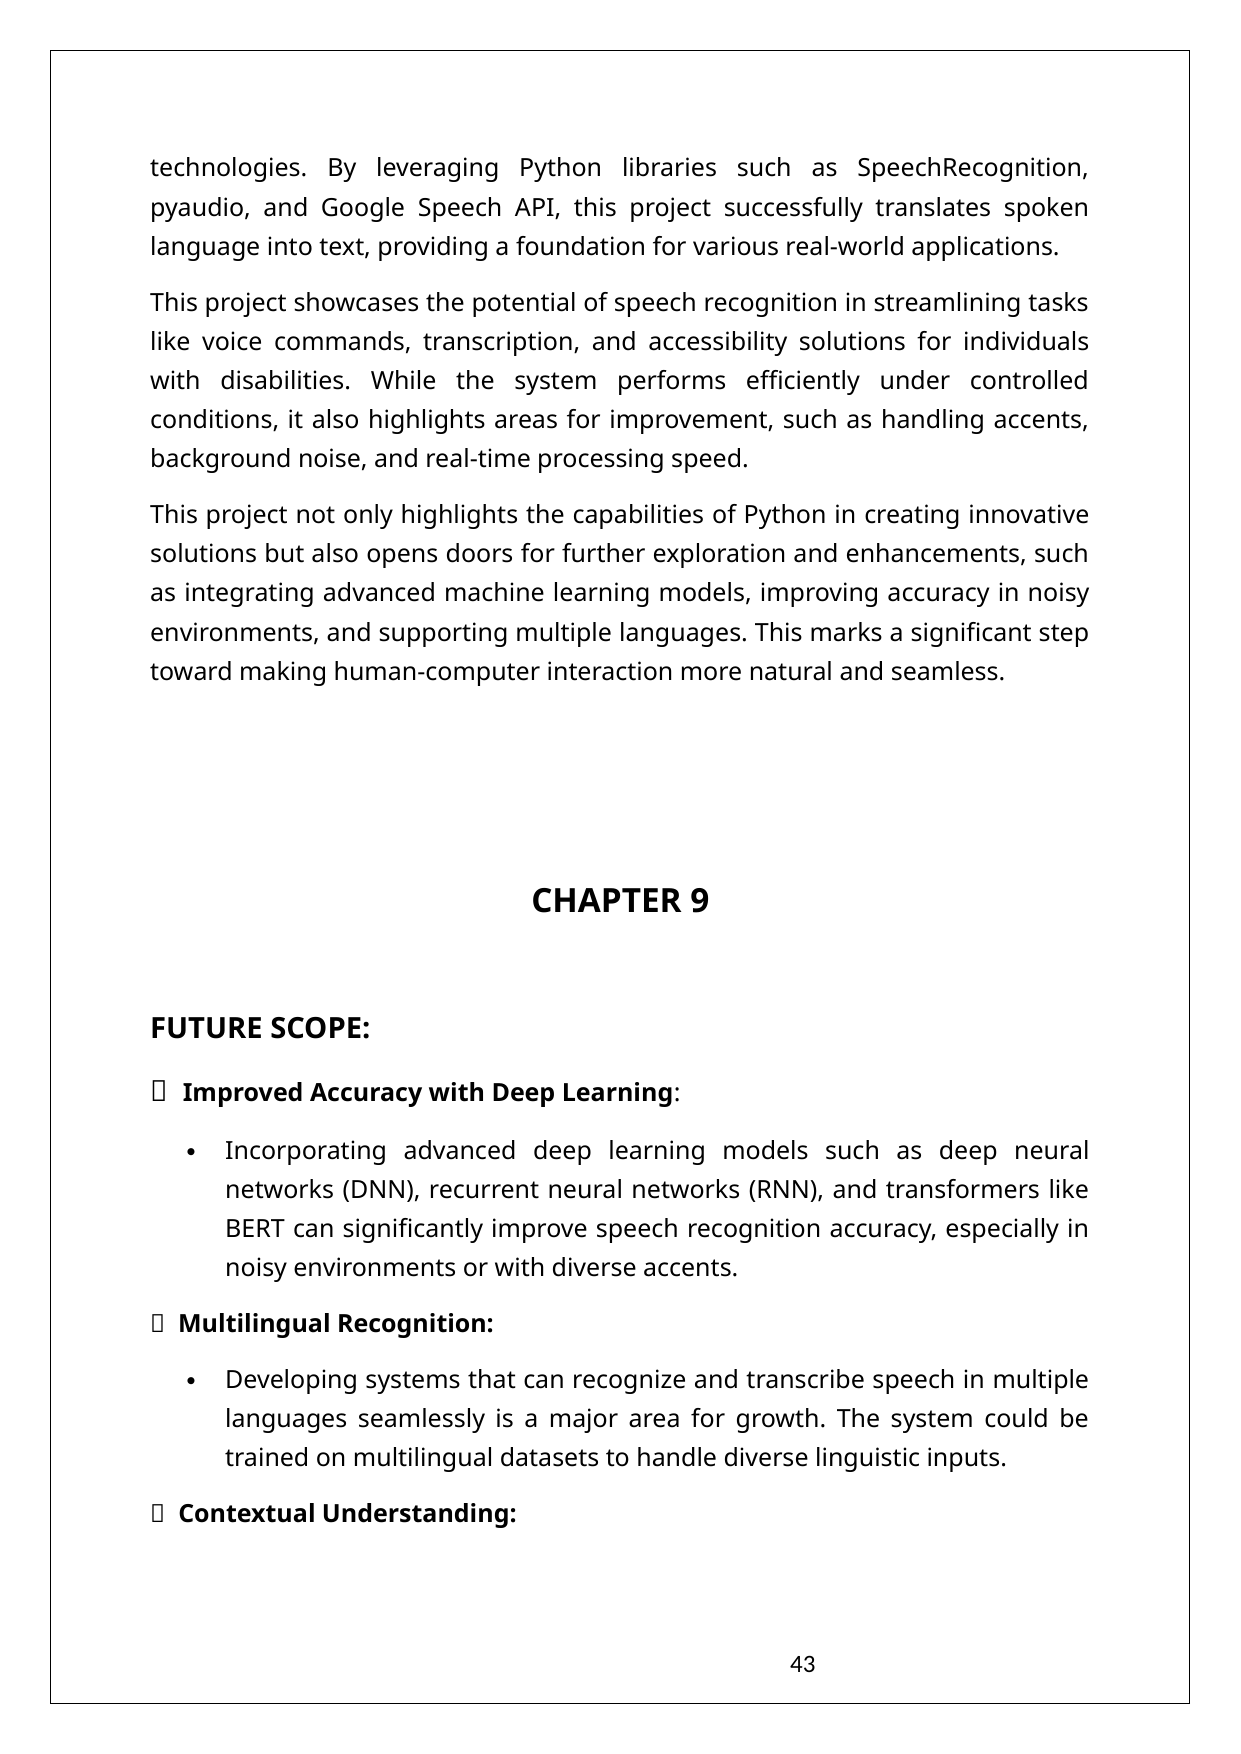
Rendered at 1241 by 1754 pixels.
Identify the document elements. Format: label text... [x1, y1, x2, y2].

text  Improved Accuracy with Deep Learning: [150, 1070, 1090, 1110]
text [150, 150, 1090, 262]
text  Contextual Understanding: [150, 1496, 1090, 1530]
text This project not only highlights the capabilities of Python in creating innovative solutions but also opens doors for further exploration and enhancements, such as integrating advanced machine learning models, improving accuracy in noisy environments, and supporting multiple languages. This marks a significant step toward making human-computer interaction more natural and seamless. [150, 497, 1090, 687]
text  Multilingual Recognition: [150, 1306, 1090, 1340]
list Developing systems that can recognize and transcribe speech in multiple languages seamlessly is a major area for growth. The system could be trained on multilingual datasets to handle diverse linguistic inputs. [187, 1362, 1090, 1474]
text FUTURE SCOPE: [150, 1008, 1090, 1047]
list Incorporating advanced deep learning models such as deep neural networks (DNN), recurrent neural networks (RNN), and transformers like BERT can significantly improve speech recognition accuracy, especially in noisy environments or with diverse accents. [187, 1132, 1090, 1284]
text CHAPTER 9 [150, 877, 1090, 922]
text This project showcases the potential of speech recognition in streamlining tasks like voice commands, transcription, and accessibility solutions for individuals with disabilities. While the system performs efficiently under controlled conditions, it also highlights areas for improvement, such as handling accents, background noise, and real-time processing speed. [150, 284, 1090, 475]
